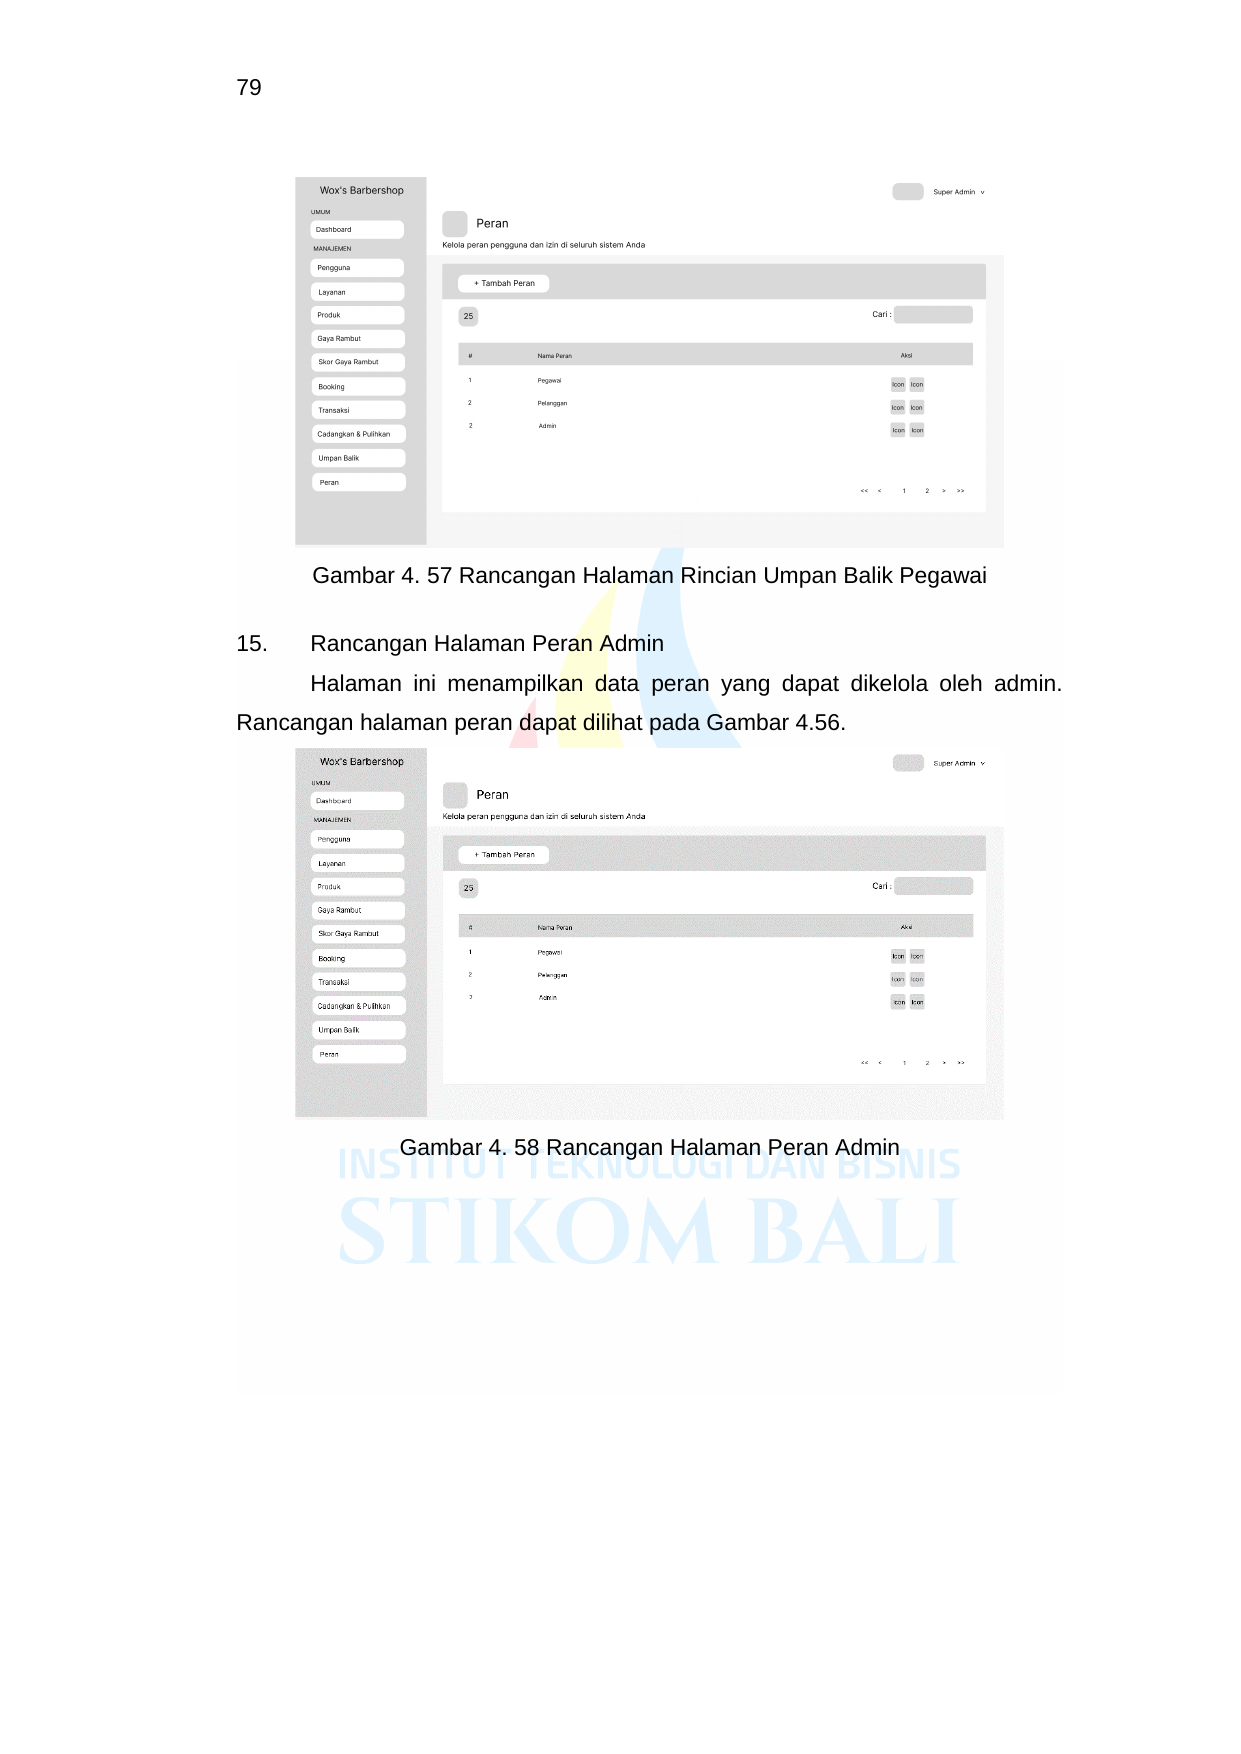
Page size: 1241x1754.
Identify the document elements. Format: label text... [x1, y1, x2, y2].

picture [295, 177, 1004, 548]
list Rancangan Halaman Peran Admin [236, 630, 1063, 657]
text Gambar 4. 58 Rancangan Halaman Peran Admin [236, 1134, 1063, 1160]
picture [295, 748, 1004, 1120]
text Halaman ini menampilkan data peran yang dapat dikelola oleh admin. Rancangan halaman peran dapat dilihat pada Gambar 4.56. [236, 670, 1063, 736]
text Gambar 4. 57 Rancangan Halaman Rincian Umpan Balik Pegawai [236, 562, 1063, 588]
